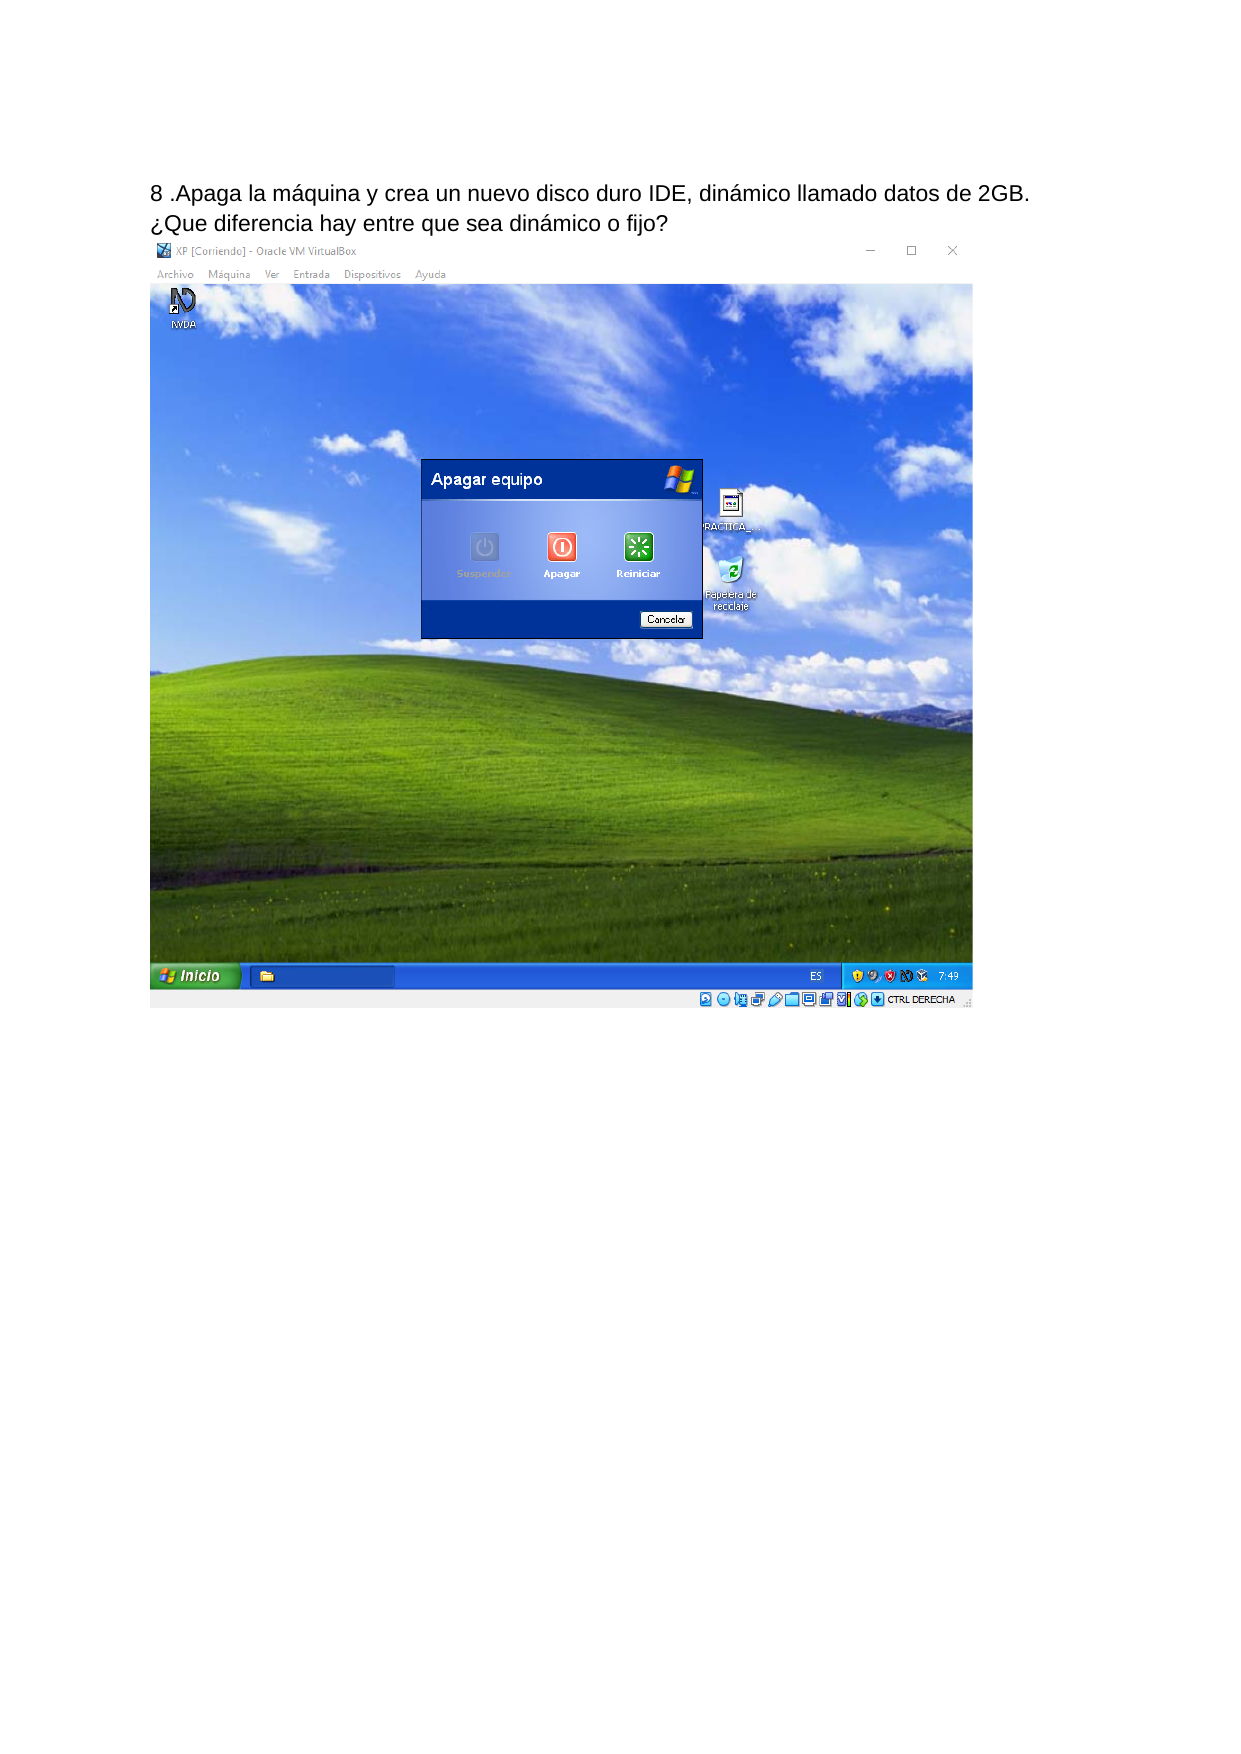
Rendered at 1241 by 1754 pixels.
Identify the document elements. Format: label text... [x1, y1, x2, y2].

picture [150, 240, 973, 1008]
text 8 .Apaga la máquina y crea un nuevo disco duro IDE, dinámico llamado datos de 2GB. ¿Que diferencia hay entre que sea dinámico o fijo? [150, 180, 1090, 237]
